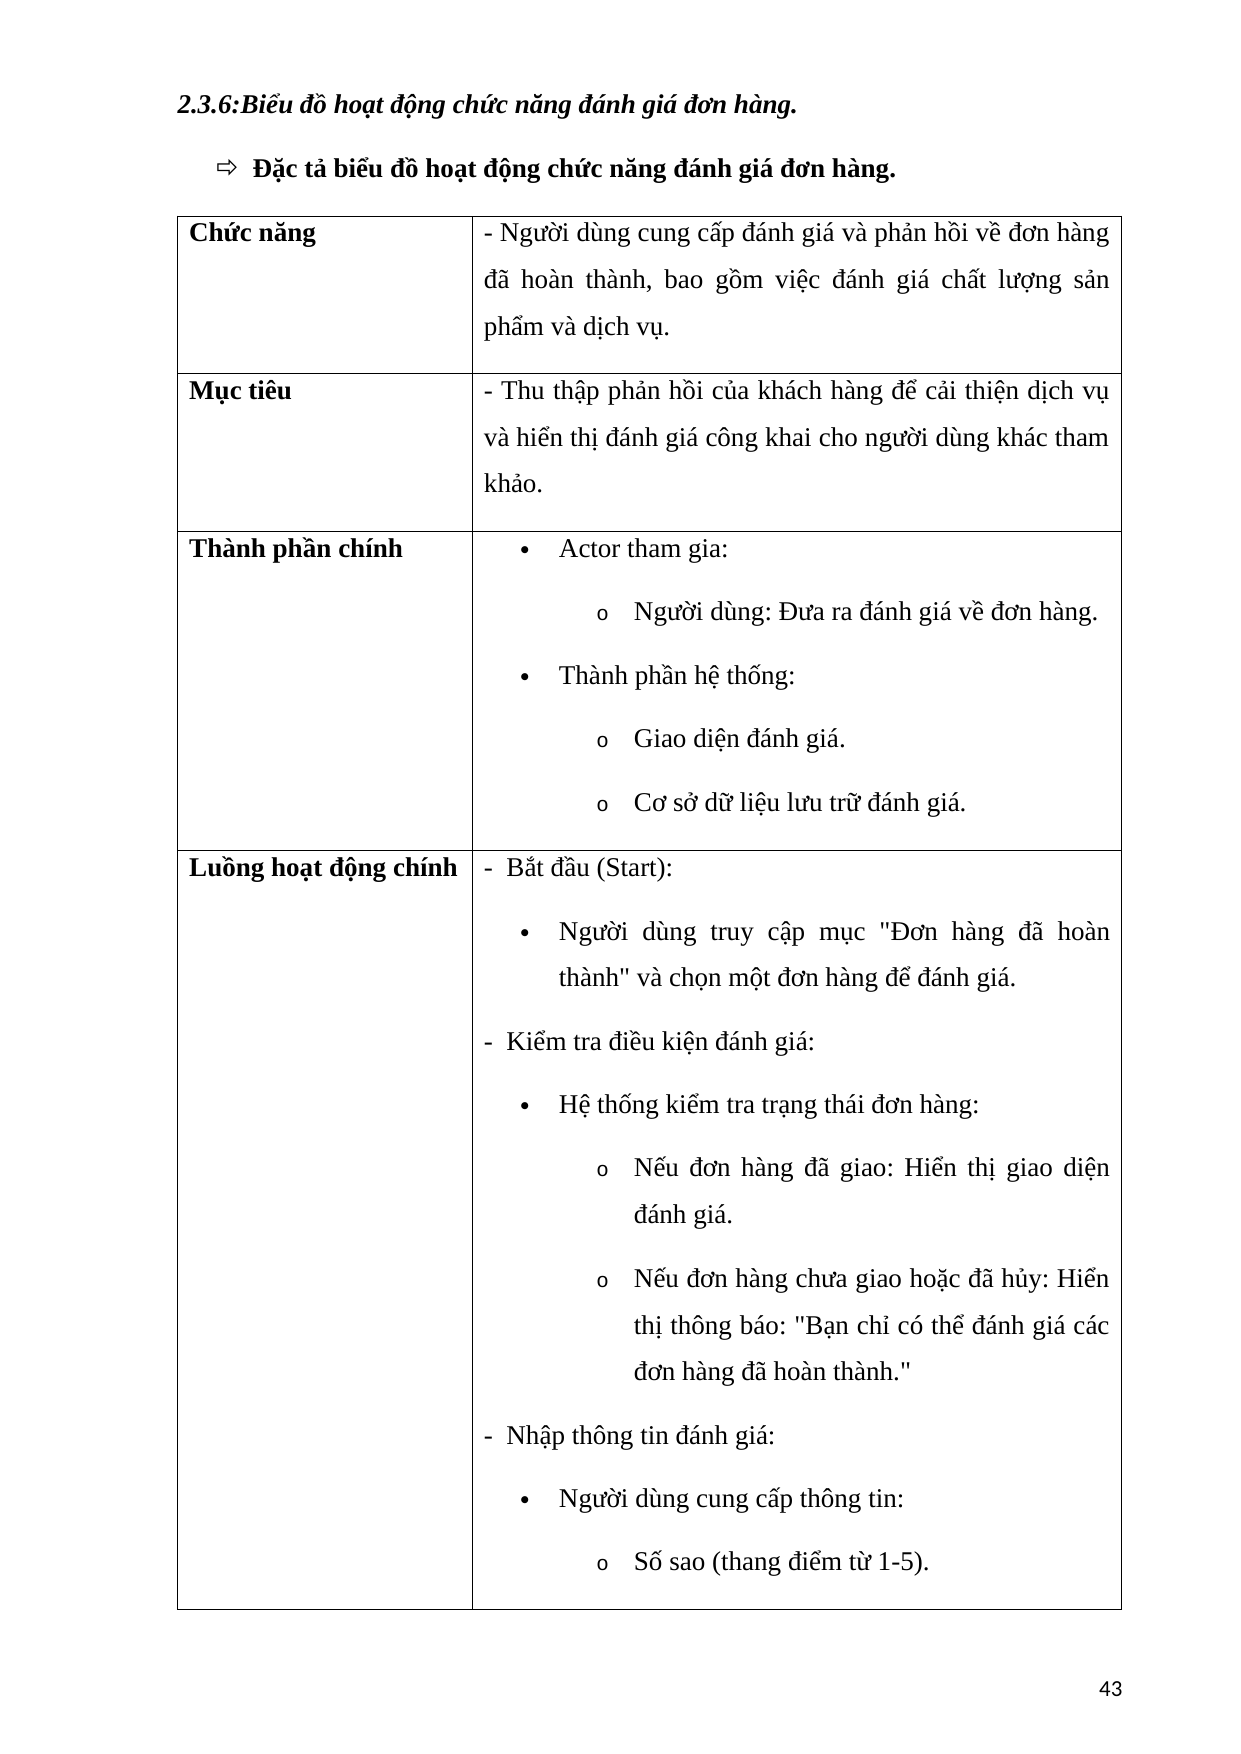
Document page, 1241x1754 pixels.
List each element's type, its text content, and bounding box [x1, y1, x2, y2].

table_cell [178, 851, 472, 1609]
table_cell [473, 851, 1121, 1609]
table_cell Thành phần chính [178, 532, 472, 850]
table_cell Actor tham gia: Người dùng: Đưa ra đánh giá về đơn hàng. Thành phần hệ thống: Giao diện đánh giá. Cơ sở dữ liệu lưu trữ đánh giá. [473, 532, 1121, 850]
table_cell Mục tiêu [178, 374, 472, 531]
list Đặc tả biểu đồ hoạt động chức năng đánh giá đơn hàng. [215, 152, 1122, 183]
table_header Chức năng [178, 217, 472, 373]
table_header - Người dùng cung cấp đánh giá và phản hồi về đơn hàng đã hoàn thành, bao gồm việc đánh giá chất lượng sản phẩm và dịch vụ. [473, 217, 1121, 373]
table_cell - Thu thập phản hồi của khách hàng để cải thiện dịch vụ và hiển thị đánh giá công khai cho người dùng khác tham khảo. [473, 374, 1121, 531]
text 2.3.6:Biểu đồ hoạt động chức năng đánh giá đơn hàng. [177, 89, 1122, 120]
